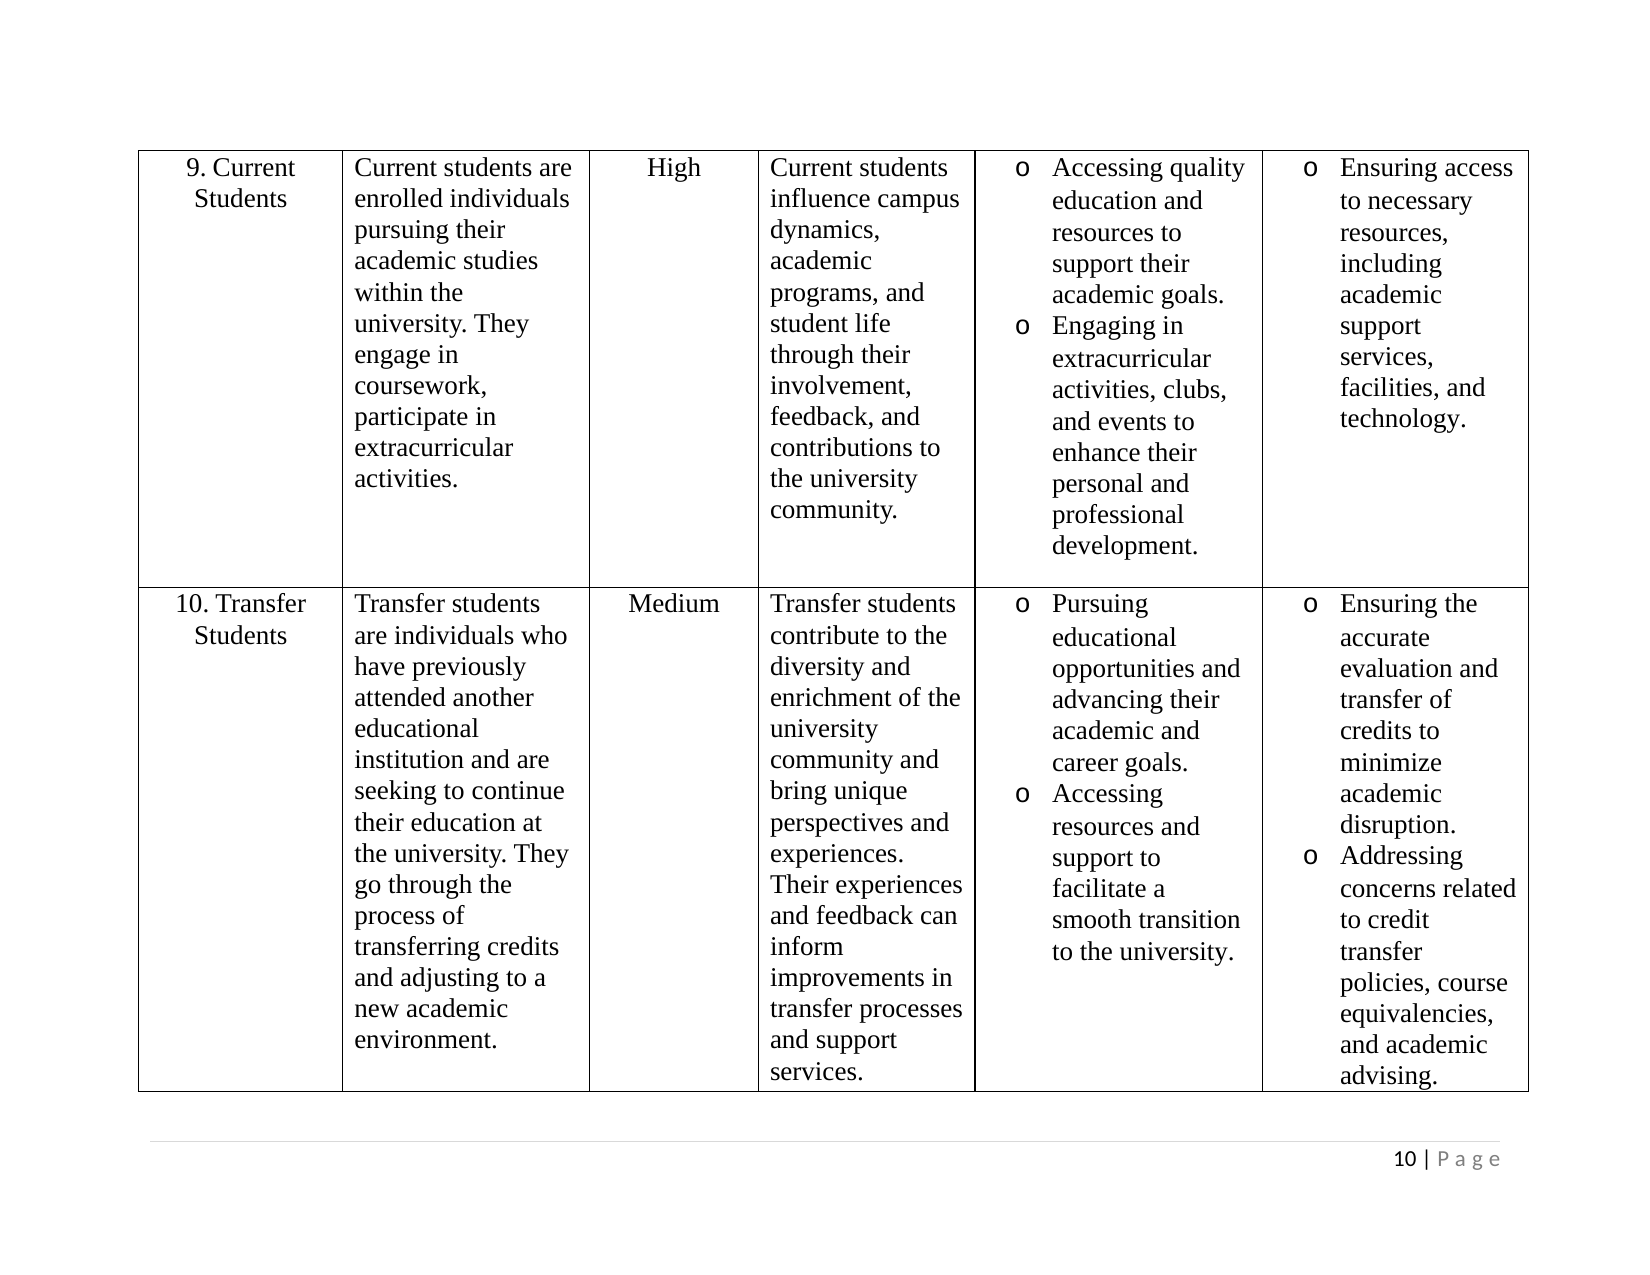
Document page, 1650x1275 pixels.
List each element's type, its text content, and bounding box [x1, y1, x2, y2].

table_cell Ensuring access to necessary resources, including academic support services, facilities, and technology. [1263, 151, 1528, 587]
table_cell Current students influence campus dynamics, academic programs, and student life through their involvement, feedback, and contributions to the university community. [759, 151, 974, 587]
table_cell High [590, 151, 758, 587]
table_cell Transfer students contribute to the diversity and enrichment of the university community and bring unique perspectives and experiences. Their experiences and feedback can inform improvements in transfer processes and support services. [759, 588, 974, 1091]
table_cell 9. Current Students [139, 151, 342, 587]
table_cell Accessing quality education and resources to support their academic goals. Engaging in extracurricular activities, clubs, and events to enhance their personal and professional development. [976, 151, 1262, 587]
table_cell 10. Transfer Students [139, 588, 342, 1091]
table_cell Pursuing educational opportunities and advancing their academic and career goals. Accessing resources and support to facilitate a smooth transition to the university. [976, 588, 1262, 1091]
table_cell Current students are enrolled individuals pursuing their academic studies within the university. They engage in coursework, participate in extracurricular activities. [343, 151, 589, 587]
table_cell Ensuring the accurate evaluation and transfer of credits to minimize academic disruption. Addressing concerns related to credit transfer policies, course equivalencies, and academic advising. [1263, 588, 1528, 1091]
table_cell Medium [590, 588, 758, 1091]
table_cell Transfer students are individuals who have previously attended another educational institution and are seeking to continue their education at the university. They go through the process of transferring credits and adjusting to a new academic environment. [343, 588, 589, 1091]
